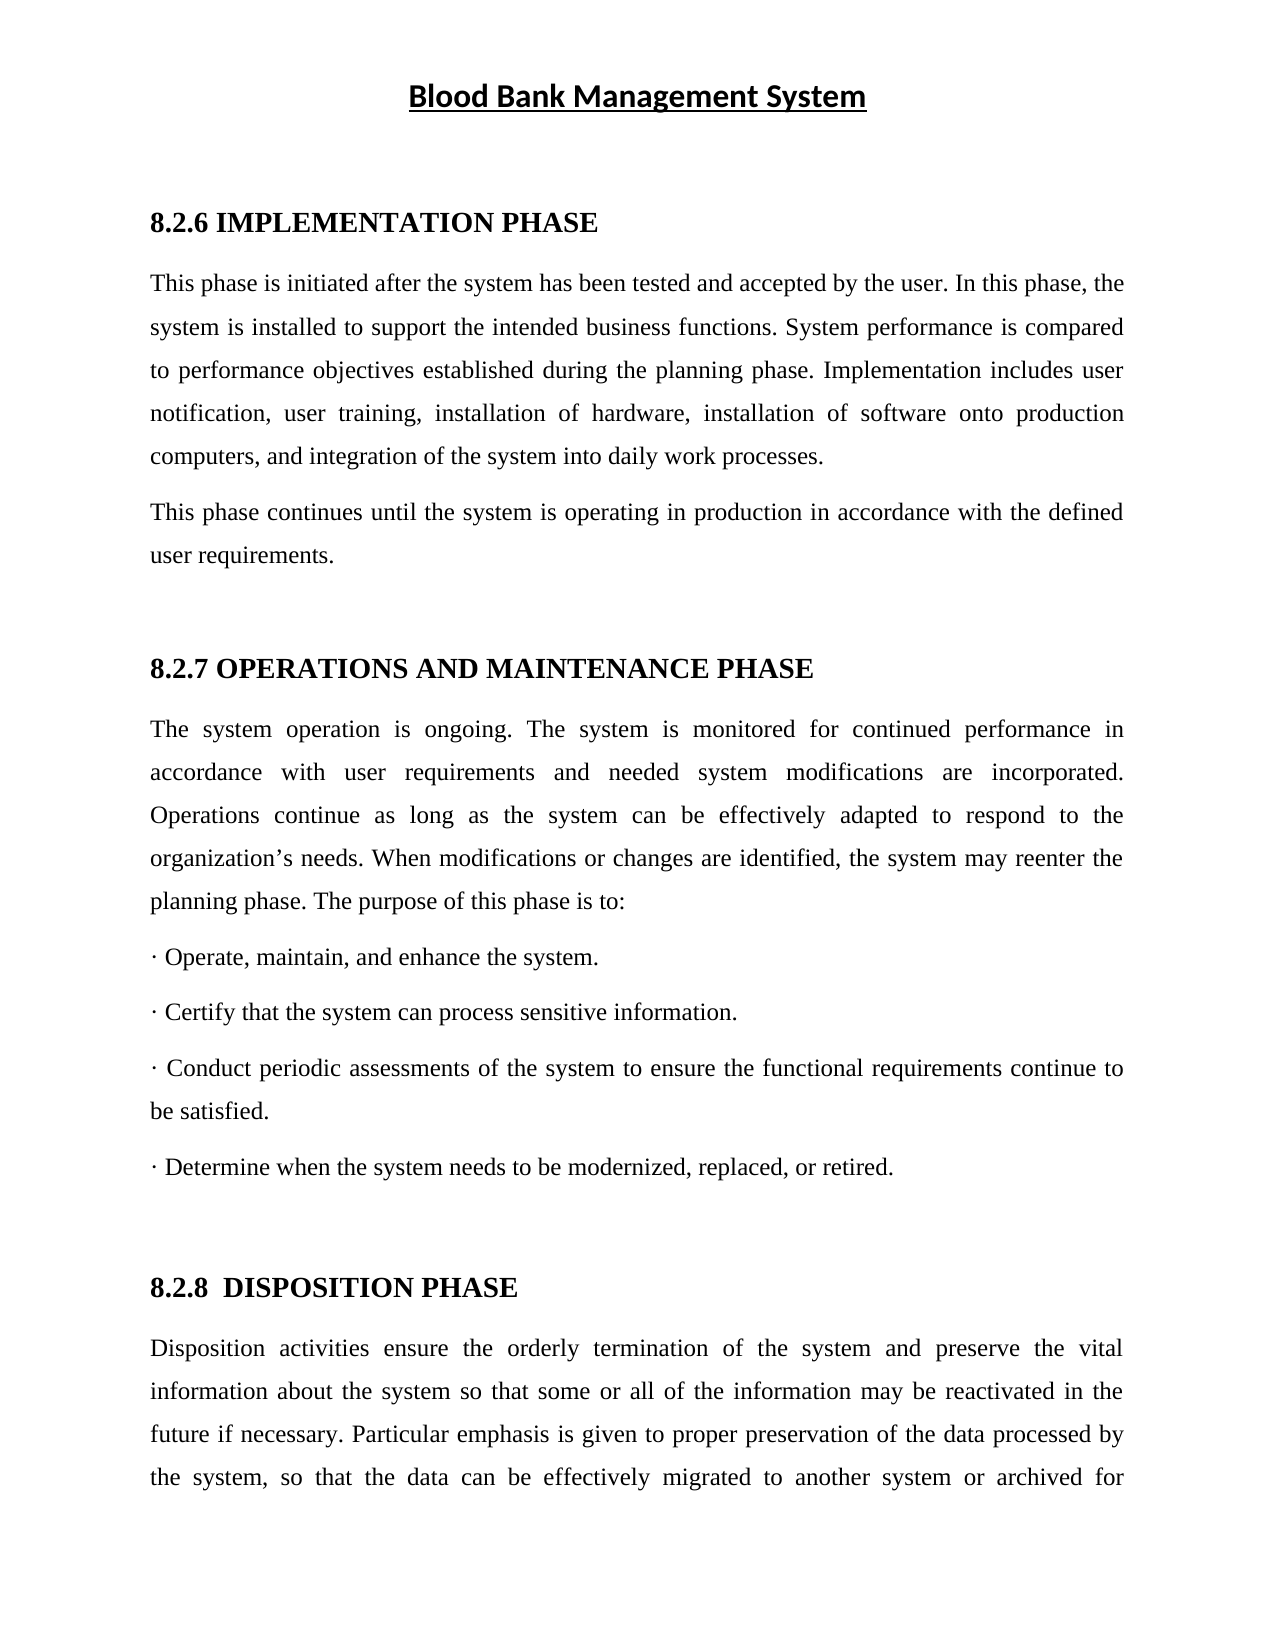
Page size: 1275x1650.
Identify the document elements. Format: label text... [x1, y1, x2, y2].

text · Conduct periodic assessments of the system to ensure the functional requirements continue to be satisfied. [150, 1053, 1125, 1125]
text 8.2.7 OPERATIONS AND MAINTENANCE PHASE [150, 651, 1125, 684]
text 8.2.6 IMPLEMENTATION PHASE [150, 206, 1125, 239]
text 8.2.8 DISPOSITION PHASE [150, 1270, 1125, 1304]
text This phase is initiated after the system has been tested and accepted by the user. In this phase, the system is installed to support the intended business functions. System performance is compared to performance objectives established during the planning phase. Implementation includes user notification, user training, installation of hardware, installation of software onto production computers, and integration of the system into daily work processes. [150, 268, 1125, 470]
text · Certify that the system can process sensitive information. [150, 997, 1125, 1026]
text The system operation is ongoing. The system is monitored for continued performance in accordance with user requirements and needed system modifications are incorporated. Operations continue as long as the system can be effectively adapted to respond to the organization’s needs. When modifications or changes are identified, the system may reenter the planning phase. The purpose of this phase is to: [150, 714, 1125, 915]
text This phase continues until the system is operating in production in accordance with the defined user requirements. [150, 497, 1125, 568]
text · Determine when the system needs to be modernized, replaced, or retired. [150, 1152, 1125, 1181]
text · Operate, maintain, and enhance the system. [150, 942, 1125, 971]
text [150, 1333, 1125, 1491]
